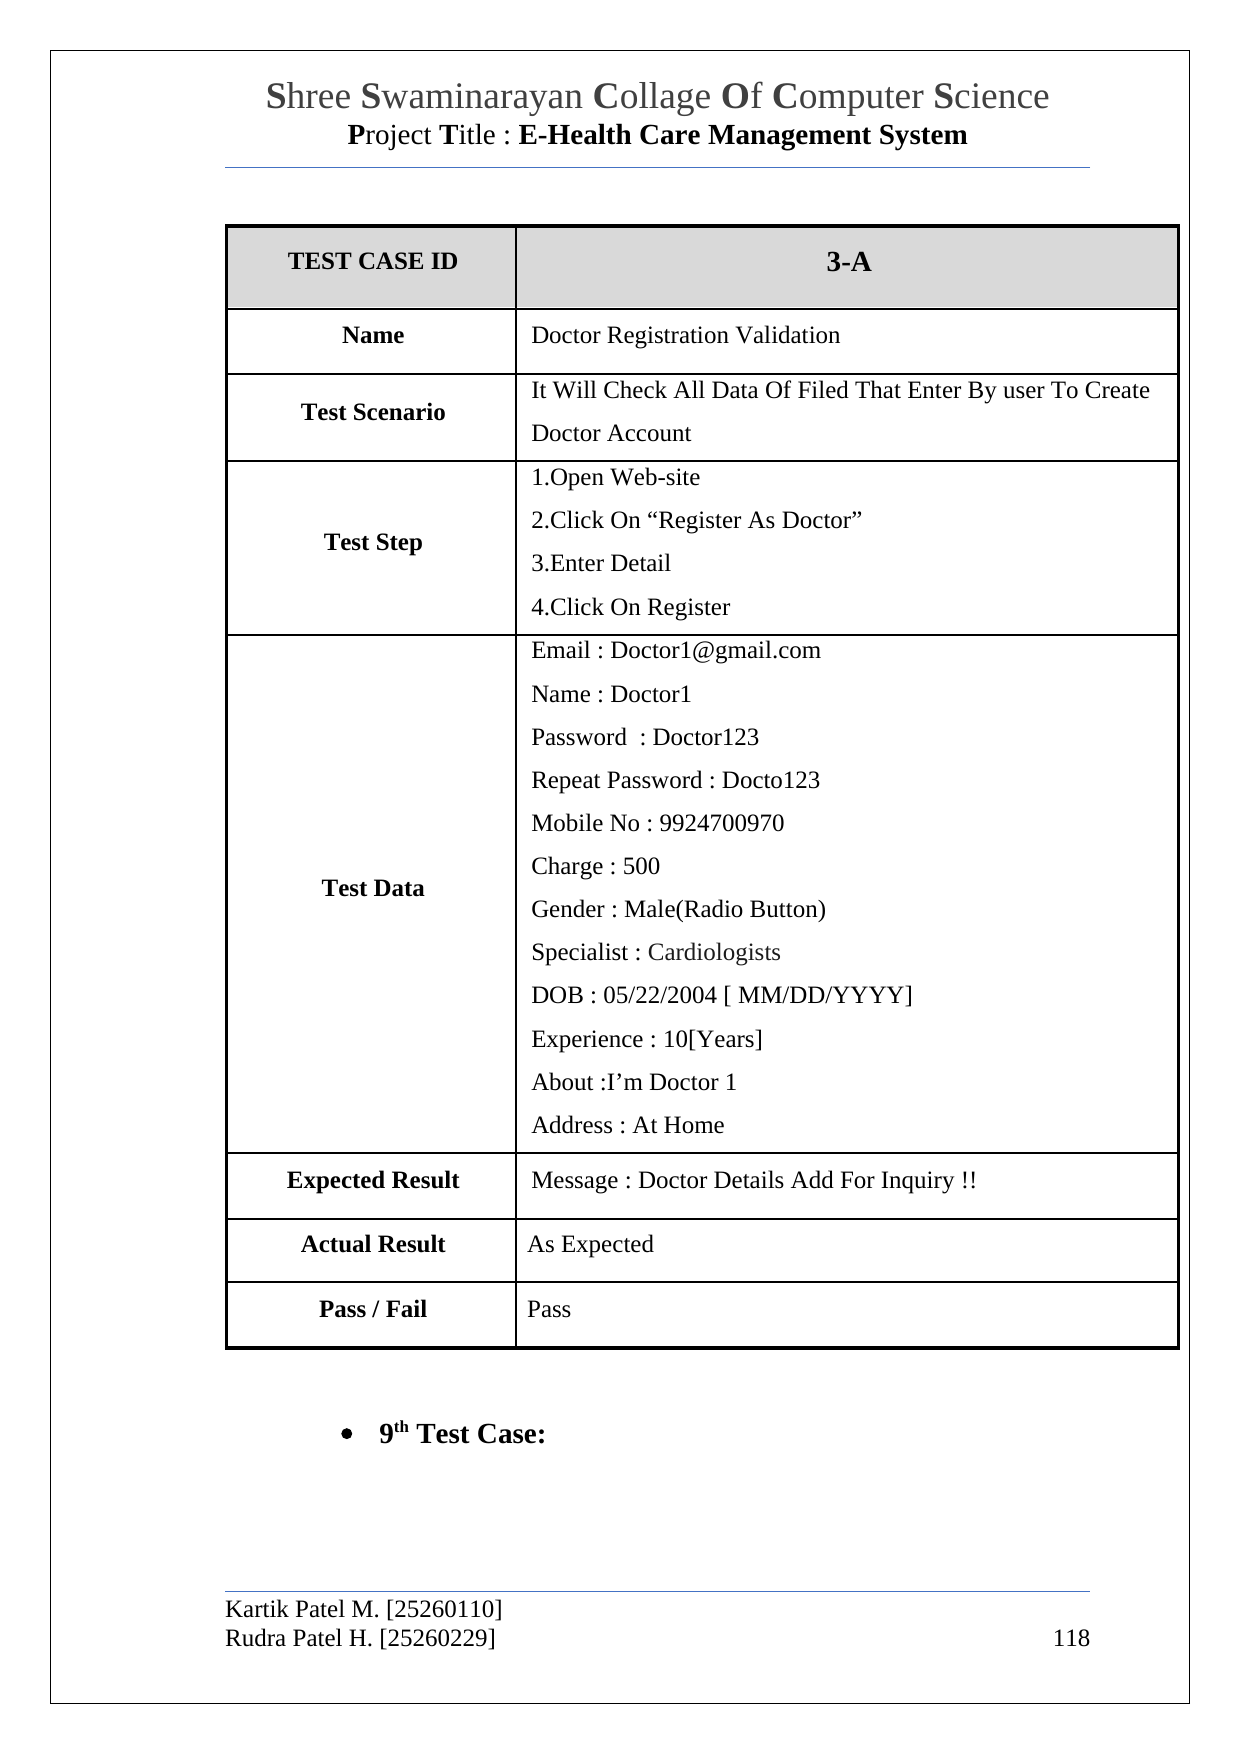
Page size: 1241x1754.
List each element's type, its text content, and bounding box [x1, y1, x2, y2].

list 9th Test Case: [342, 1417, 1090, 1492]
table_cell Pass / Fail [228, 1283, 515, 1346]
table_cell Email : Doctor1@gmail.com Name : Doctor1 Password : Doctor123 Repeat Password : Docto123 Mobile No : 9924700970 Charge : 500 Gender : Male(Radio Button) Specialist : Cardiologists DOB : 05/22/2004 [ MM/DD/YYYY] Experience : 10[Years] About :I’m Doctor 1 Address : At Home [517, 636, 1177, 1152]
table_cell 1.Open Web-site 2.Click On “Register As Doctor” 3.Enter Detail 4.Click On Register [517, 462, 1177, 633]
table_cell It Will Check All Data Of Filed That Enter By user To Create Doctor Account [517, 375, 1177, 460]
table_header 3-A [517, 228, 1177, 307]
table_cell Test Data [228, 636, 515, 1152]
table_cell Expected Result [228, 1154, 515, 1218]
table_header TEST CASE ID [228, 228, 515, 307]
table_cell As Expected [517, 1220, 1177, 1281]
table_cell Test Scenario [228, 375, 515, 460]
table_cell Actual Result [228, 1220, 515, 1281]
table_cell Pass [517, 1283, 1177, 1346]
table_cell Message : Doctor Details Add For Inquiry !! [517, 1154, 1177, 1218]
table_cell Doctor Registration Validation [517, 310, 1177, 373]
table_cell Test Step [228, 462, 515, 633]
table_cell Name [228, 310, 515, 373]
